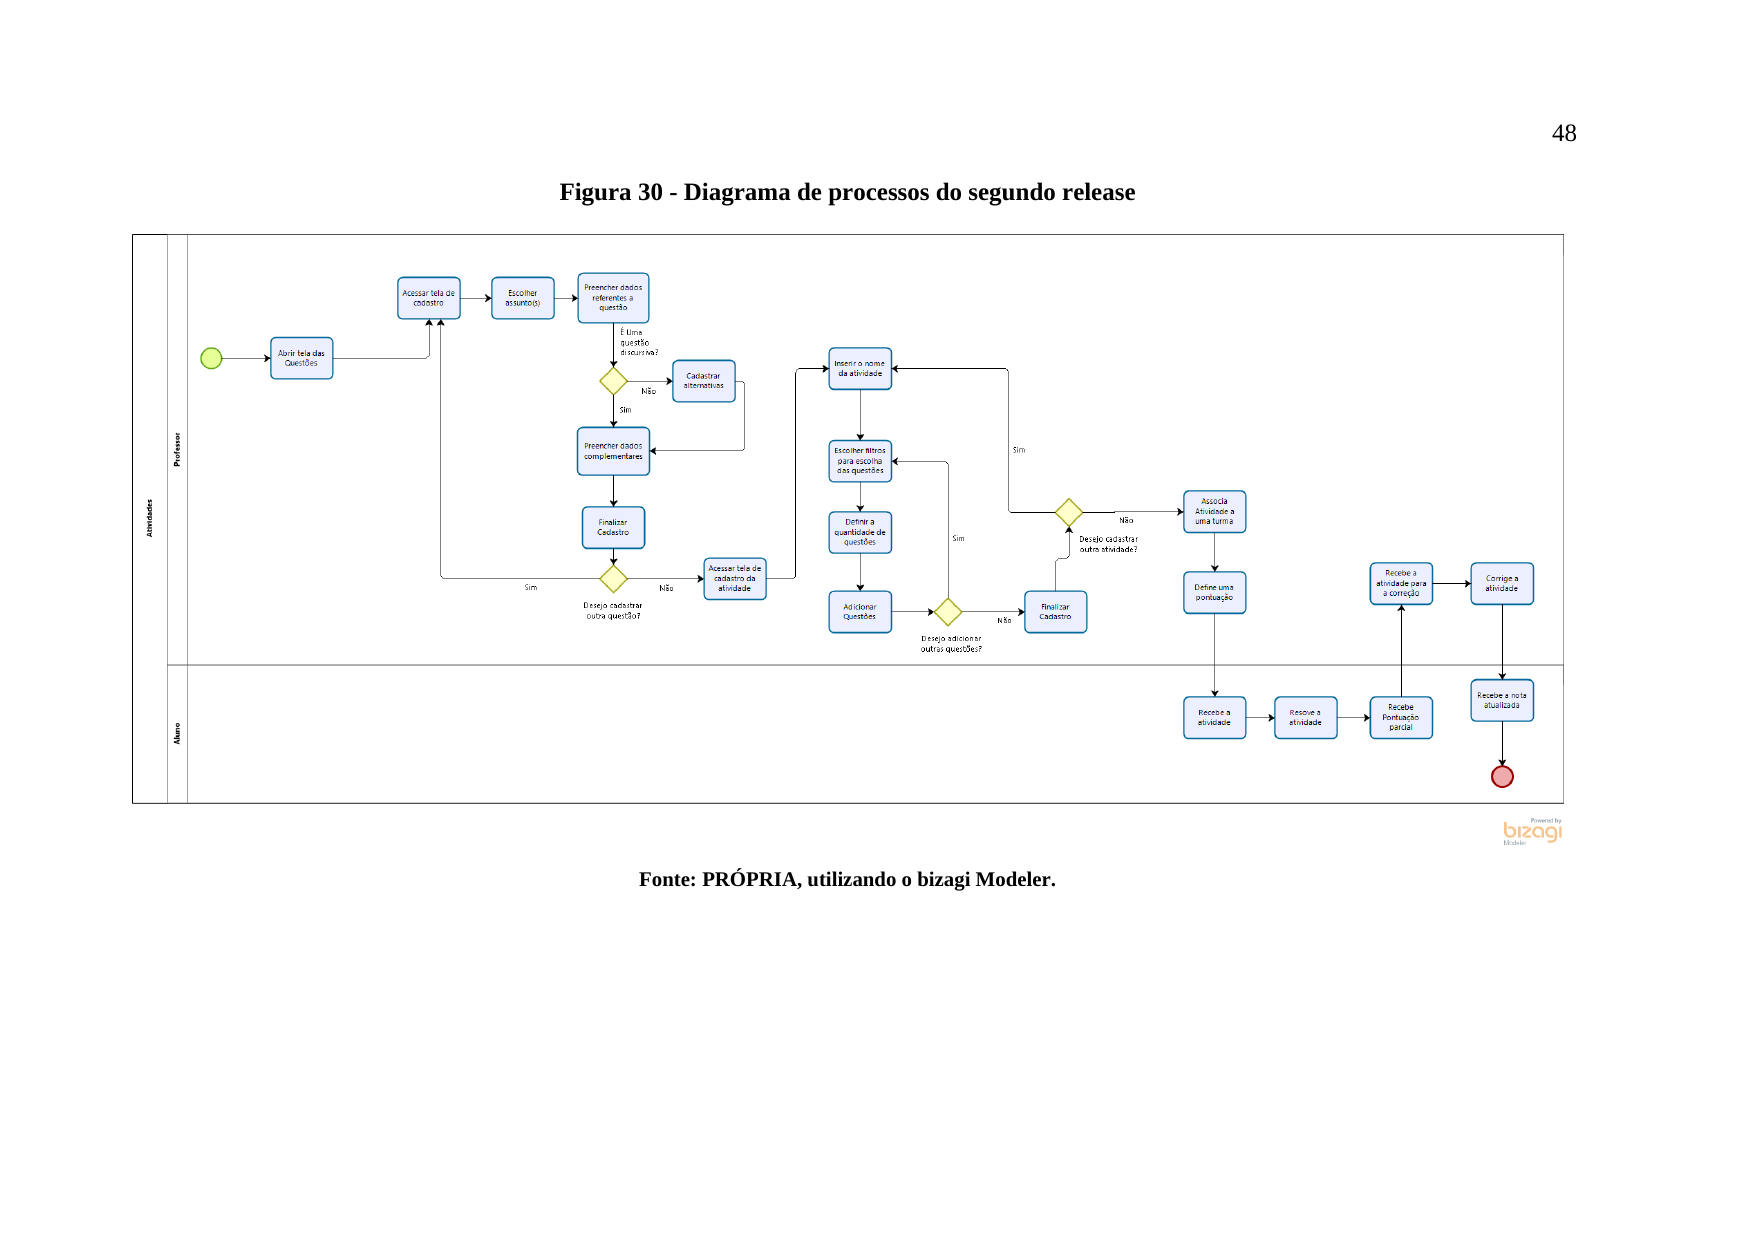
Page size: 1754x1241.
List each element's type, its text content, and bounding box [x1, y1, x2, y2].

text Fonte: PRÓPRIA, utilizando o bizagi Modeler. [118, 867, 1577, 891]
picture [118, 220, 1577, 867]
